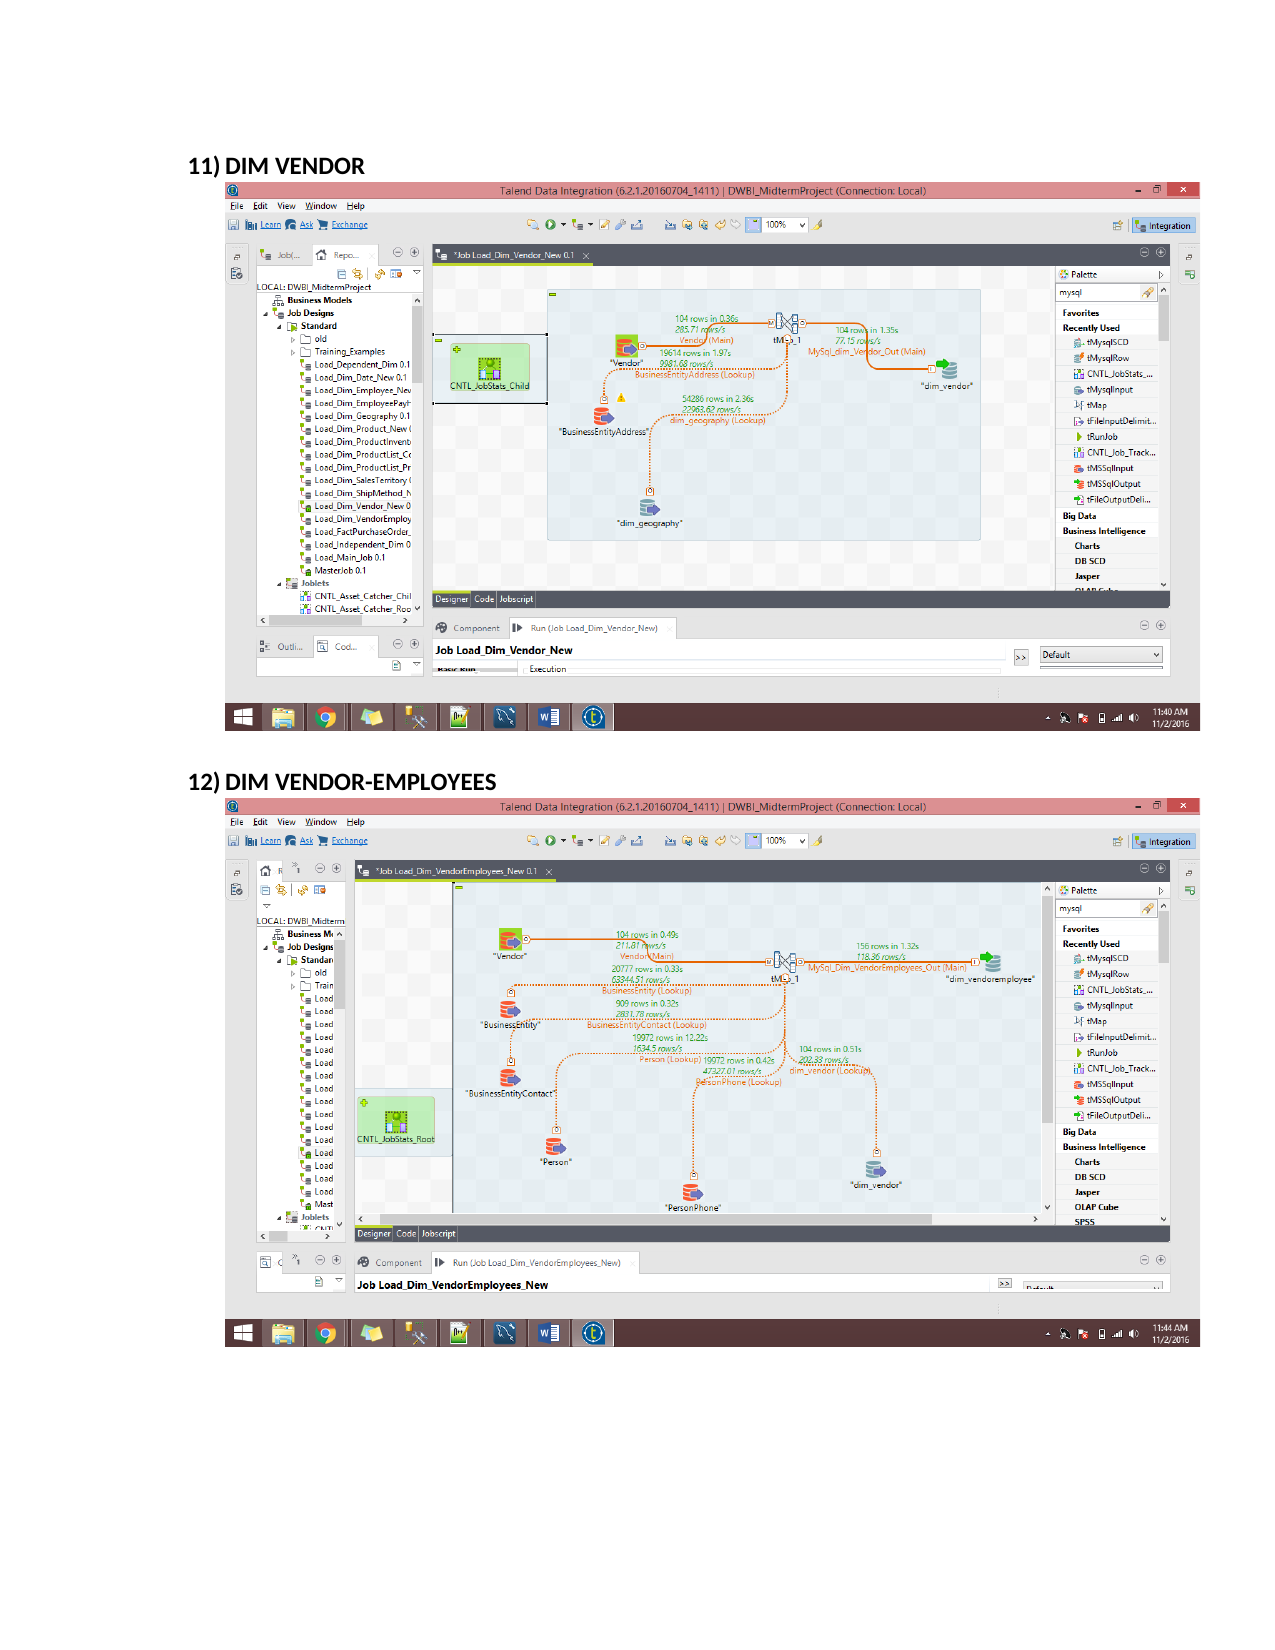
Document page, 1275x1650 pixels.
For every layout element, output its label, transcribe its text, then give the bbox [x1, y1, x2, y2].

picture [225, 798, 1200, 1347]
picture [225, 182, 1200, 731]
